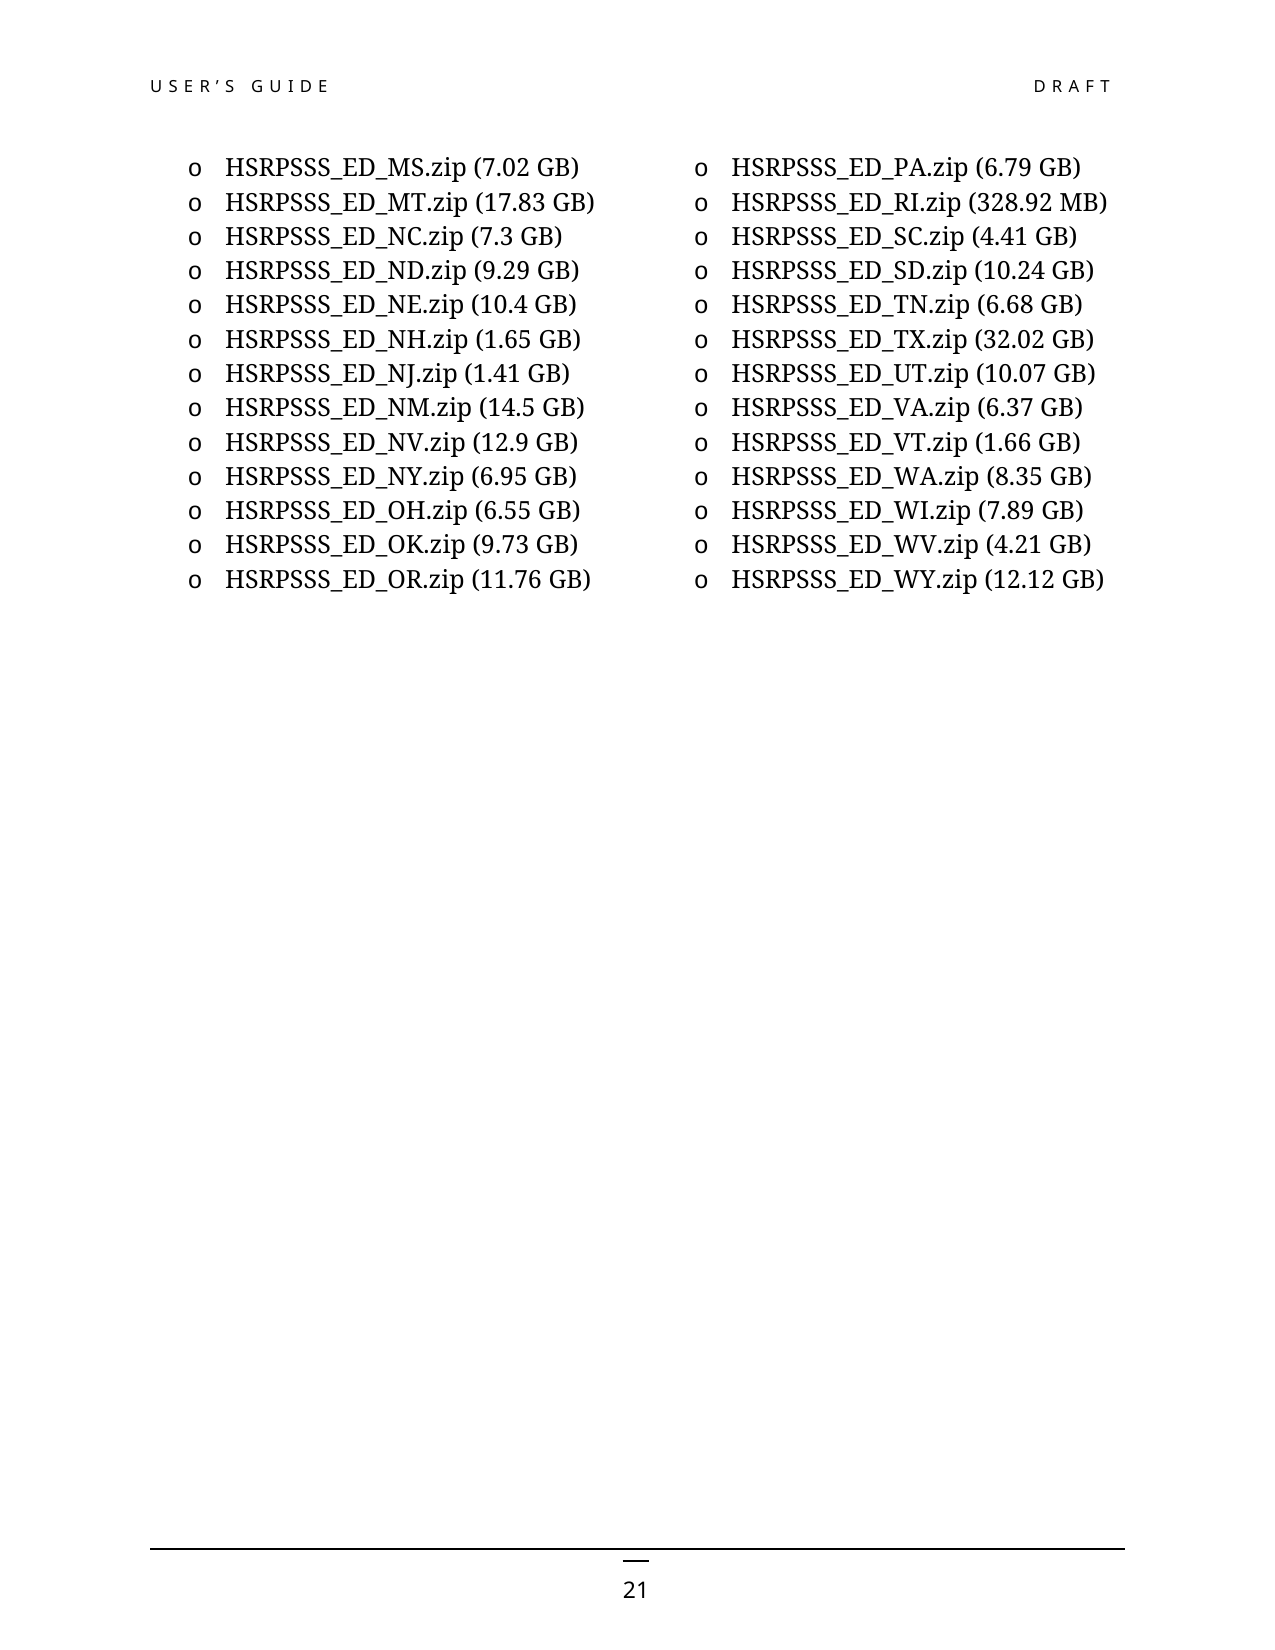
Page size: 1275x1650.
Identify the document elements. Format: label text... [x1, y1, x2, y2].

list HSRPSSS_ED_TN.zip (6.68 GB) [694, 287, 1125, 321]
list HSRPSSS_ED_MS.zip (7.02 GB) [187, 150, 619, 184]
list HSRPSSS_ED_NV.zip (12.9 GB) [187, 424, 619, 458]
list HSRPSSS_ED_NM.zip (14.5 GB) [187, 390, 619, 424]
list HSRPSSS_ED_MT.zip (17.83 GB) [187, 184, 619, 218]
list HSRPSSS_ED_NC.zip (7.3 GB) [187, 218, 619, 253]
list HSRPSSS_ED_NE.zip (10.4 GB) [187, 287, 619, 321]
list HSRPSSS_ED_NH.zip (1.65 GB) [187, 321, 619, 356]
list HSRPSSS_ED_ND.zip (9.29 GB) [187, 253, 619, 287]
list HSRPSSS_ED_WY.zip (12.12 GB) [694, 561, 1125, 596]
list HSRPSSS_ED_TX.zip (32.02 GB) [694, 321, 1125, 356]
list HSRPSSS_ED_WV.zip (4.21 GB) [694, 527, 1125, 561]
list HSRPSSS_ED_RI.zip (328.92 MB) [694, 184, 1125, 218]
list HSRPSSS_ED_SC.zip (4.41 GB) [694, 218, 1125, 253]
list HSRPSSS_ED_UT.zip (10.07 GB) [694, 356, 1125, 390]
list HSRPSSS_ED_NY.zip (6.95 GB) [187, 458, 619, 493]
list HSRPSSS_ED_WA.zip (8.35 GB) [694, 458, 1125, 493]
list HSRPSSS_ED_SD.zip (10.24 GB) [694, 253, 1125, 287]
list HSRPSSS_ED_OH.zip (6.55 GB) [187, 493, 619, 527]
list HSRPSSS_ED_OR.zip (11.76 GB) [187, 561, 619, 596]
list HSRPSSS_ED_WI.zip (7.89 GB) [694, 493, 1125, 527]
list HSRPSSS_ED_PA.zip (6.79 GB) [694, 150, 1125, 184]
list HSRPSSS_ED_OK.zip (9.73 GB) [187, 527, 619, 561]
list HSRPSSS_ED_VA.zip (6.37 GB) [694, 390, 1125, 424]
list HSRPSSS_ED_NJ.zip (1.41 GB) [187, 356, 619, 390]
list HSRPSSS_ED_VT.zip (1.66 GB) [694, 424, 1125, 458]
